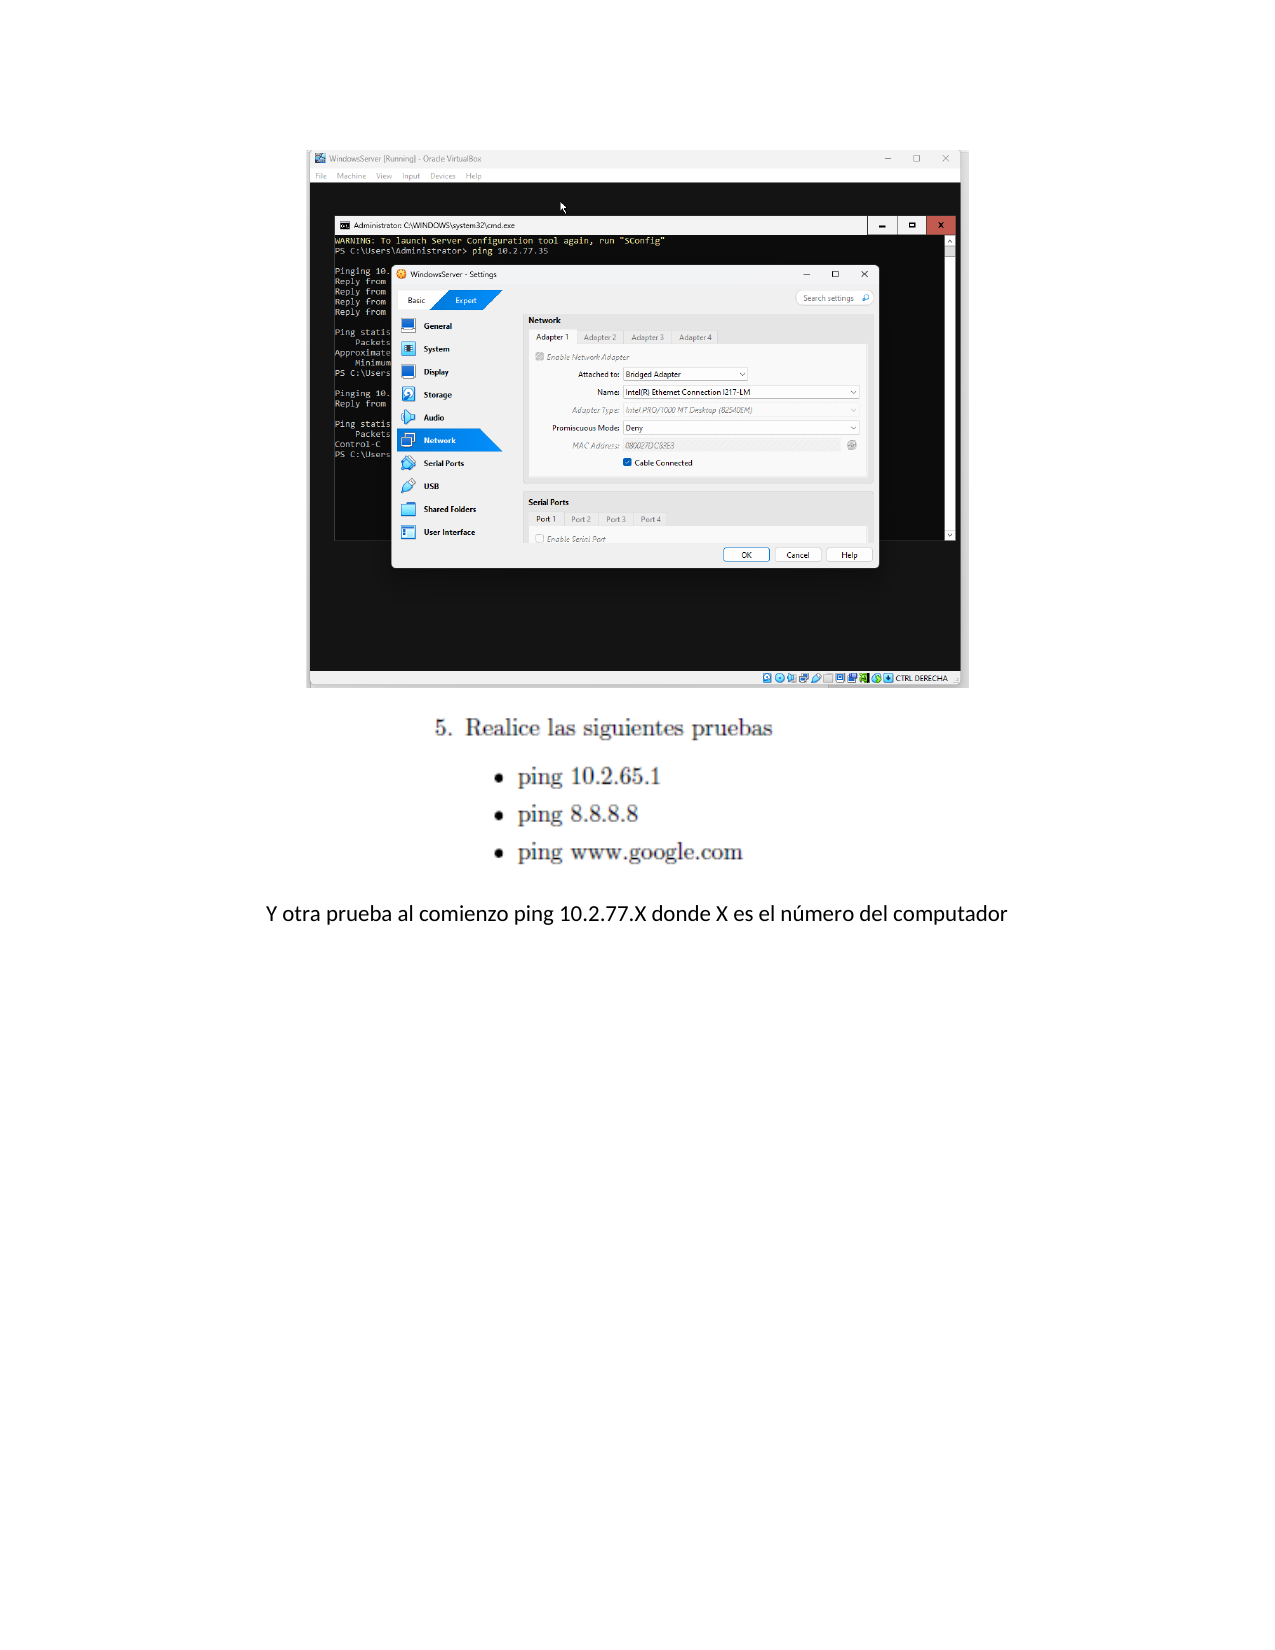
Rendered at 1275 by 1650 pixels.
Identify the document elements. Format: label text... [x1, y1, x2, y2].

picture [401, 706, 874, 880]
picture [306, 150, 969, 688]
text Y otra prueba al comienzo ping 10.2.77.X donde X es el número del computador [150, 899, 1125, 927]
